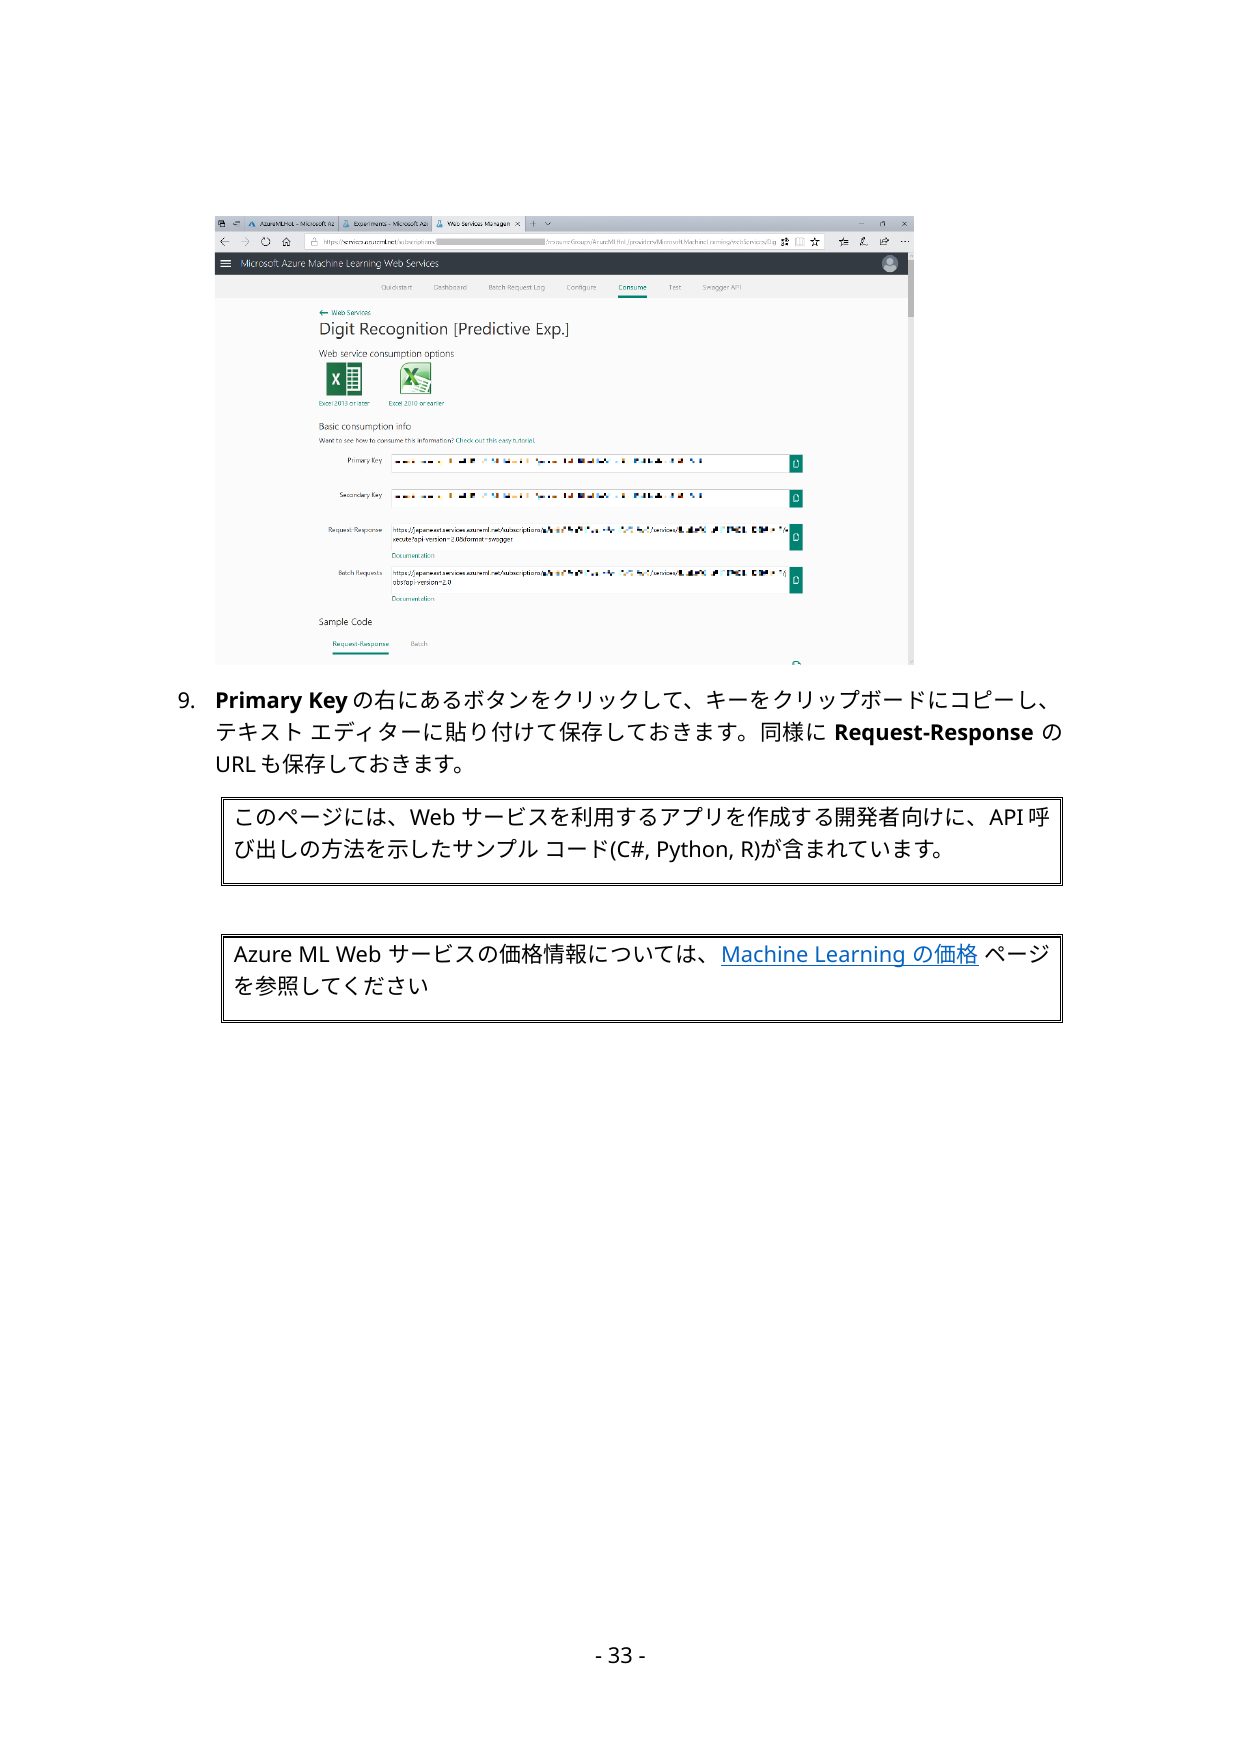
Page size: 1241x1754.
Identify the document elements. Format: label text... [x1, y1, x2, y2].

table_header このページには、Web サービスを利用するアプリを作成する開発者向けに、API呼び出しの方法を示したサンプル コード(C#, Python, R)が含まれています。 [224, 800, 1060, 883]
picture [214, 216, 914, 665]
table_header Azure ML Web サービスの価格情報については、Machine Learning の価格 ページを参照してください [224, 938, 1060, 1019]
list Primary Keyの右にあるボタンをクリックして、キーをクリップボードにコピーし、テキスト エディターに貼り付けて保存しておきます。同様に Request-Response のURLも保存しておきます。 [177, 683, 1063, 778]
